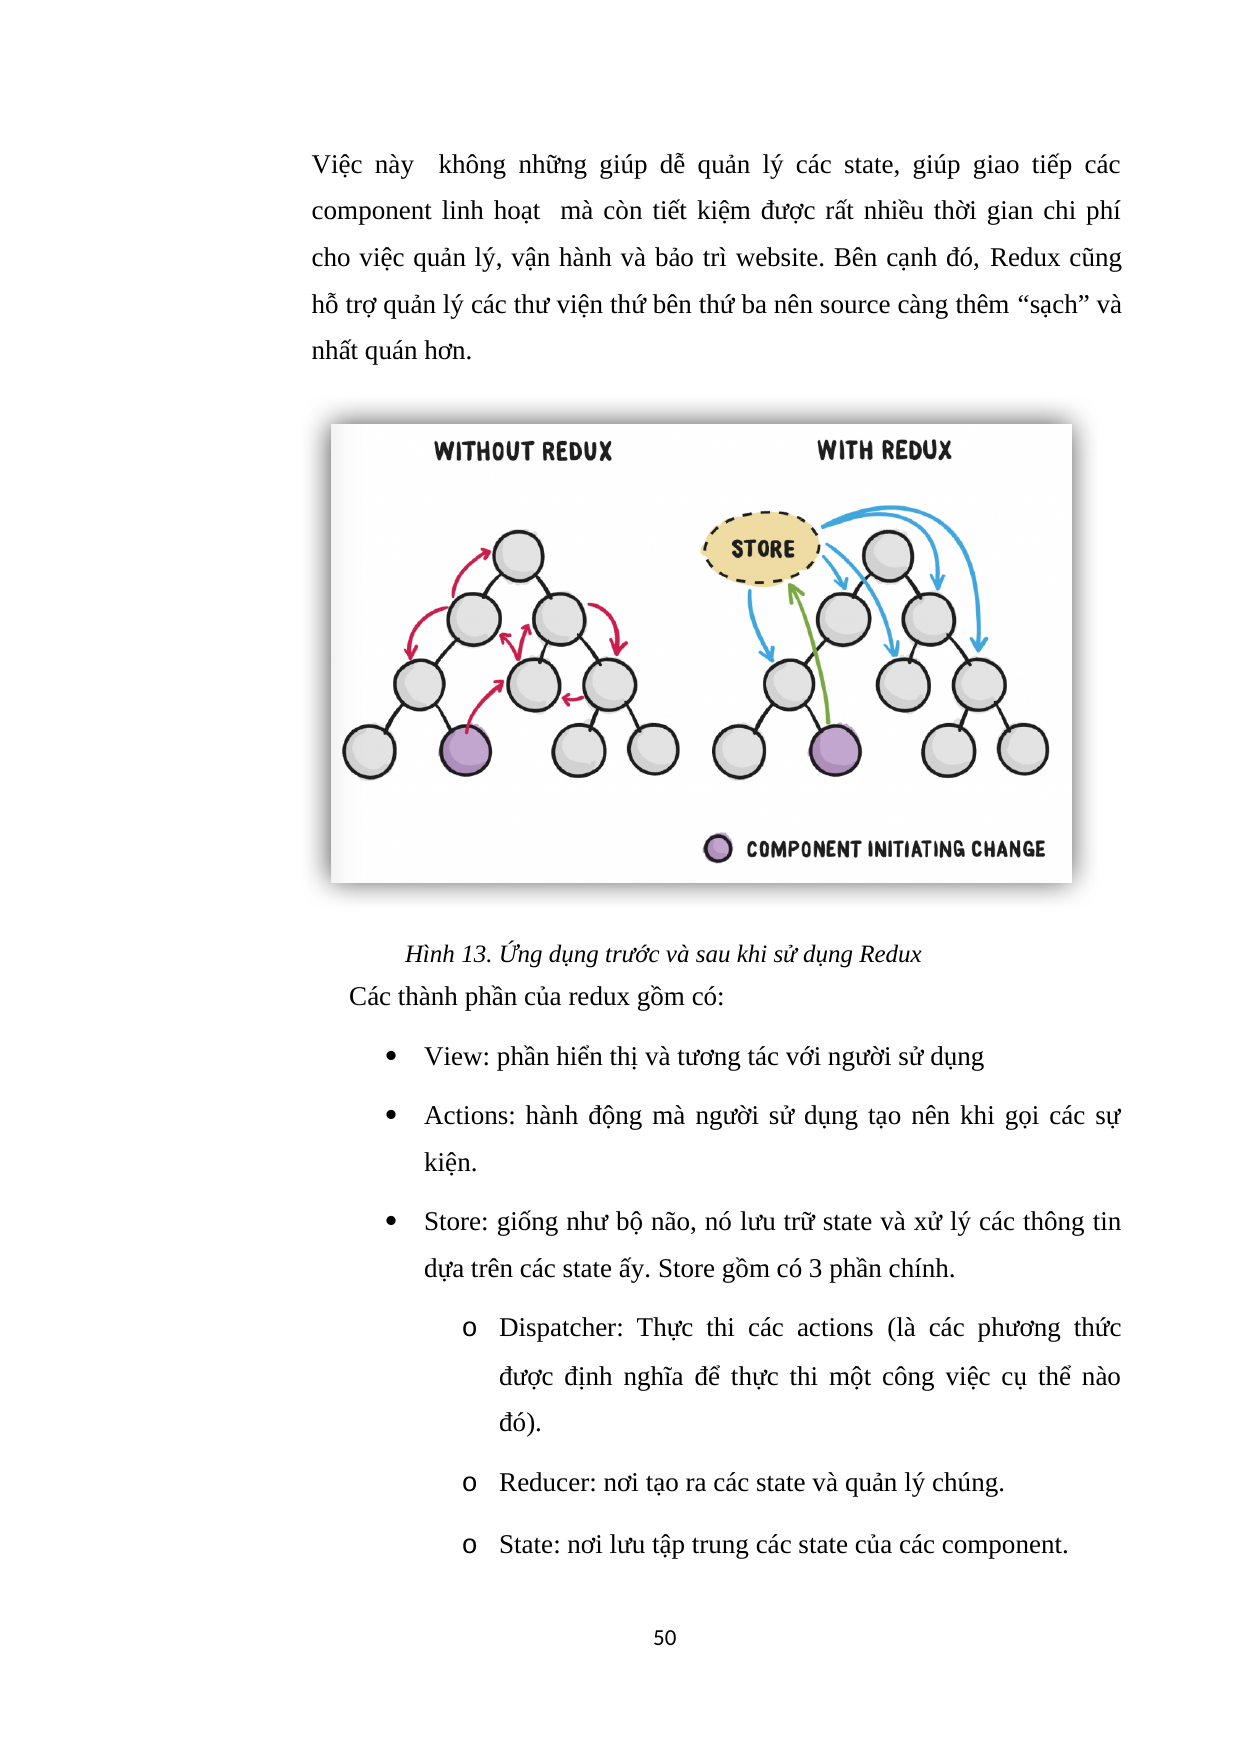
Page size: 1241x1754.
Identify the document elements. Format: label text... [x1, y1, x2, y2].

text Các thành phần của redux gồm có: [334, 981, 1122, 1012]
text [311, 148, 1122, 366]
list Store: giống như bộ não, nó lưu trữ state và xử lý các thông tin dựa trên các state ấy. Store gồm có 3 phần chính. [386, 1205, 1122, 1283]
picture [331, 424, 1072, 883]
list State: nơi lưu tập trung các state của các component. [461, 1528, 1122, 1562]
list Dispatcher: Thực thi các actions (là các phương thức được định nghĩa để thực thi một công việc cụ thể nào đó). [461, 1311, 1122, 1438]
list Reducer: nơi tạo ra các state và quản lý chúng. [461, 1466, 1122, 1499]
list View: phần hiển thị và tương tác với người sử dụng [386, 1040, 1122, 1071]
text Hình 13. Ứng dụng trước và sau khi sử dụng Redux [207, 939, 1122, 968]
list Actions: hành động mà người sử dụng tạo nên khi gọi các sự kiện. [386, 1099, 1122, 1177]
